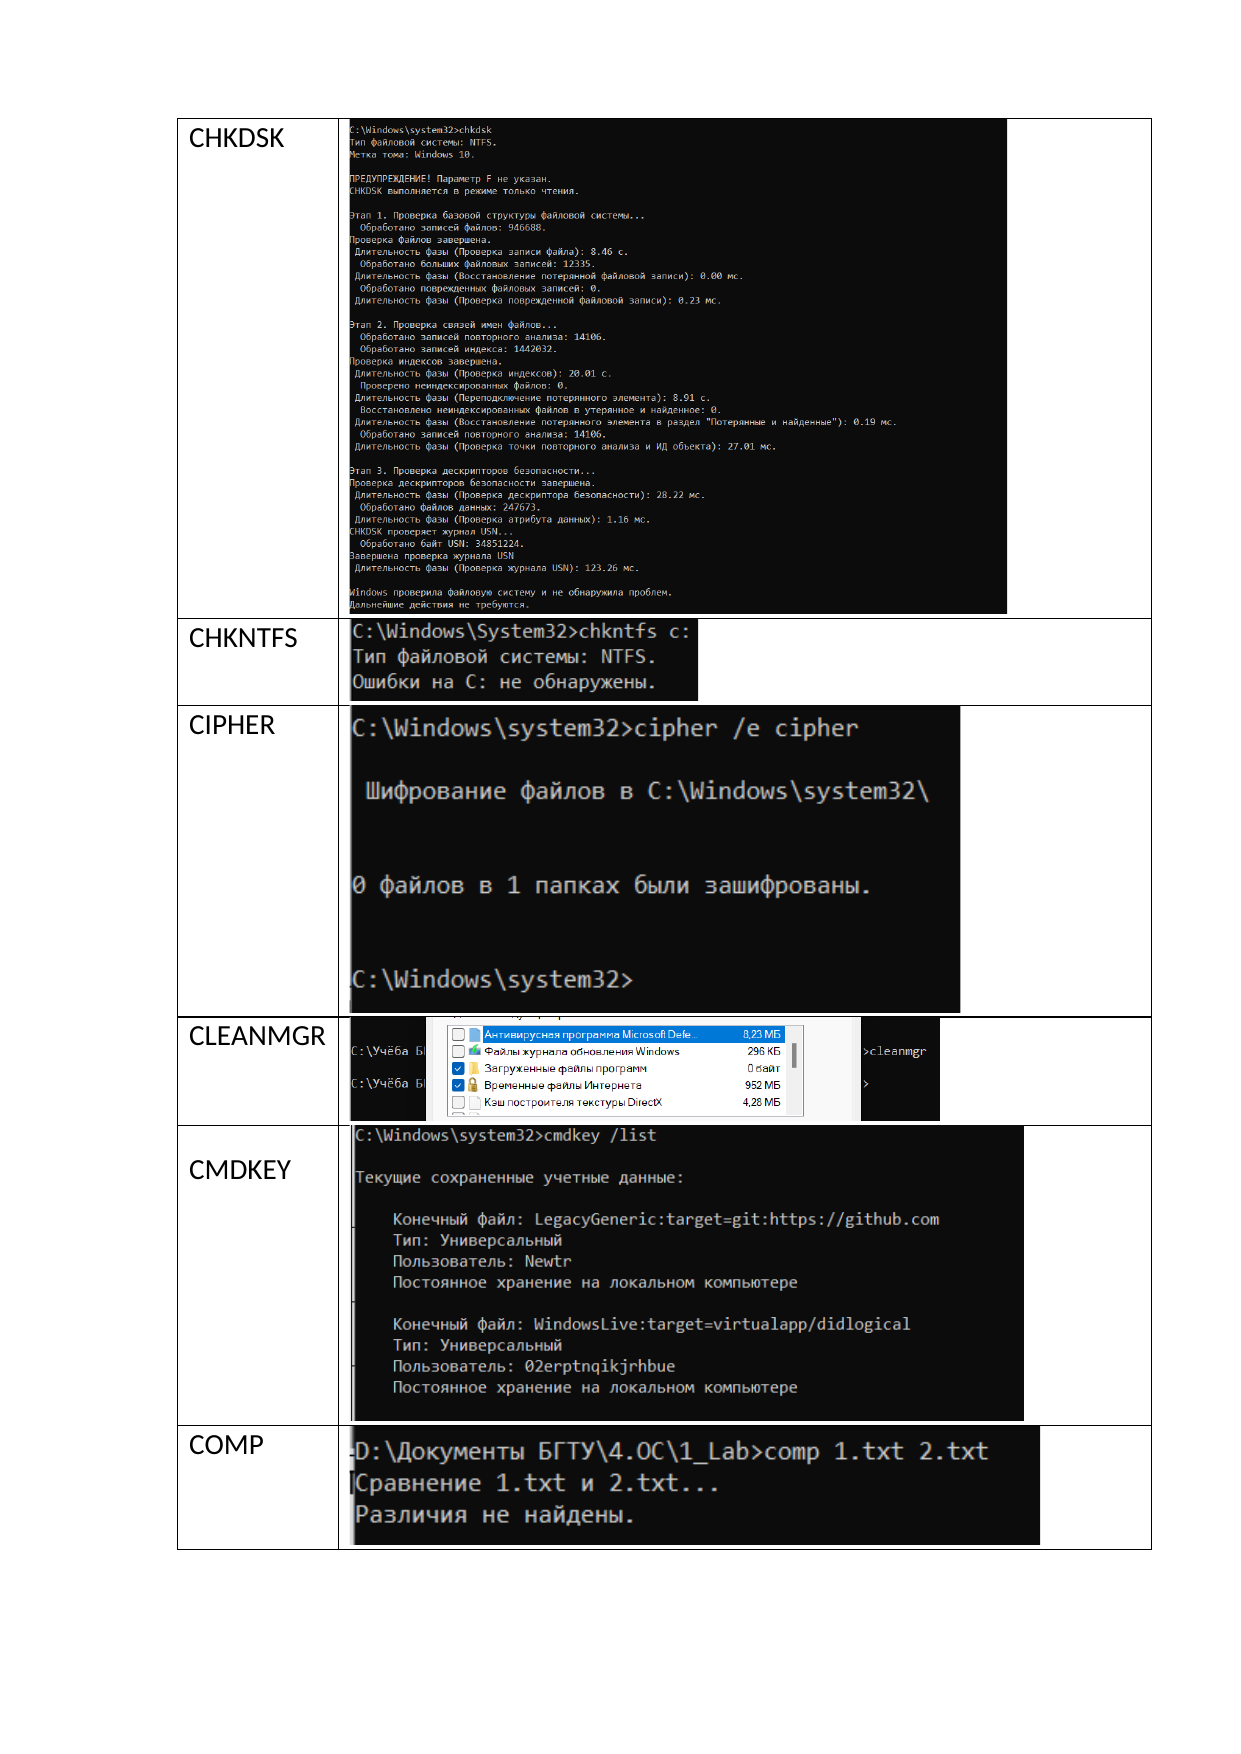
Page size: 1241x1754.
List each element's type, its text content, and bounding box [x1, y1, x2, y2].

table_cell [339, 1426, 1151, 1549]
table_cell [339, 706, 1151, 1016]
picture [349, 619, 699, 701]
picture [349, 119, 1008, 614]
table_cell [339, 1126, 1151, 1425]
picture [349, 1125, 1024, 1421]
table_cell CMDKEY [178, 1126, 338, 1425]
table_cell COMP [178, 1426, 338, 1549]
table_cell CIPHER [178, 706, 338, 1016]
table_cell [339, 619, 1151, 705]
picture [349, 705, 961, 1013]
table_cell CLEANMGR [178, 1018, 338, 1125]
table_cell [339, 119, 1151, 618]
picture [349, 1017, 940, 1121]
table_cell [339, 1018, 1151, 1125]
picture [349, 1426, 1041, 1545]
table_cell CHKDSK [178, 119, 338, 618]
table_cell CHKNTFS [178, 619, 338, 705]
